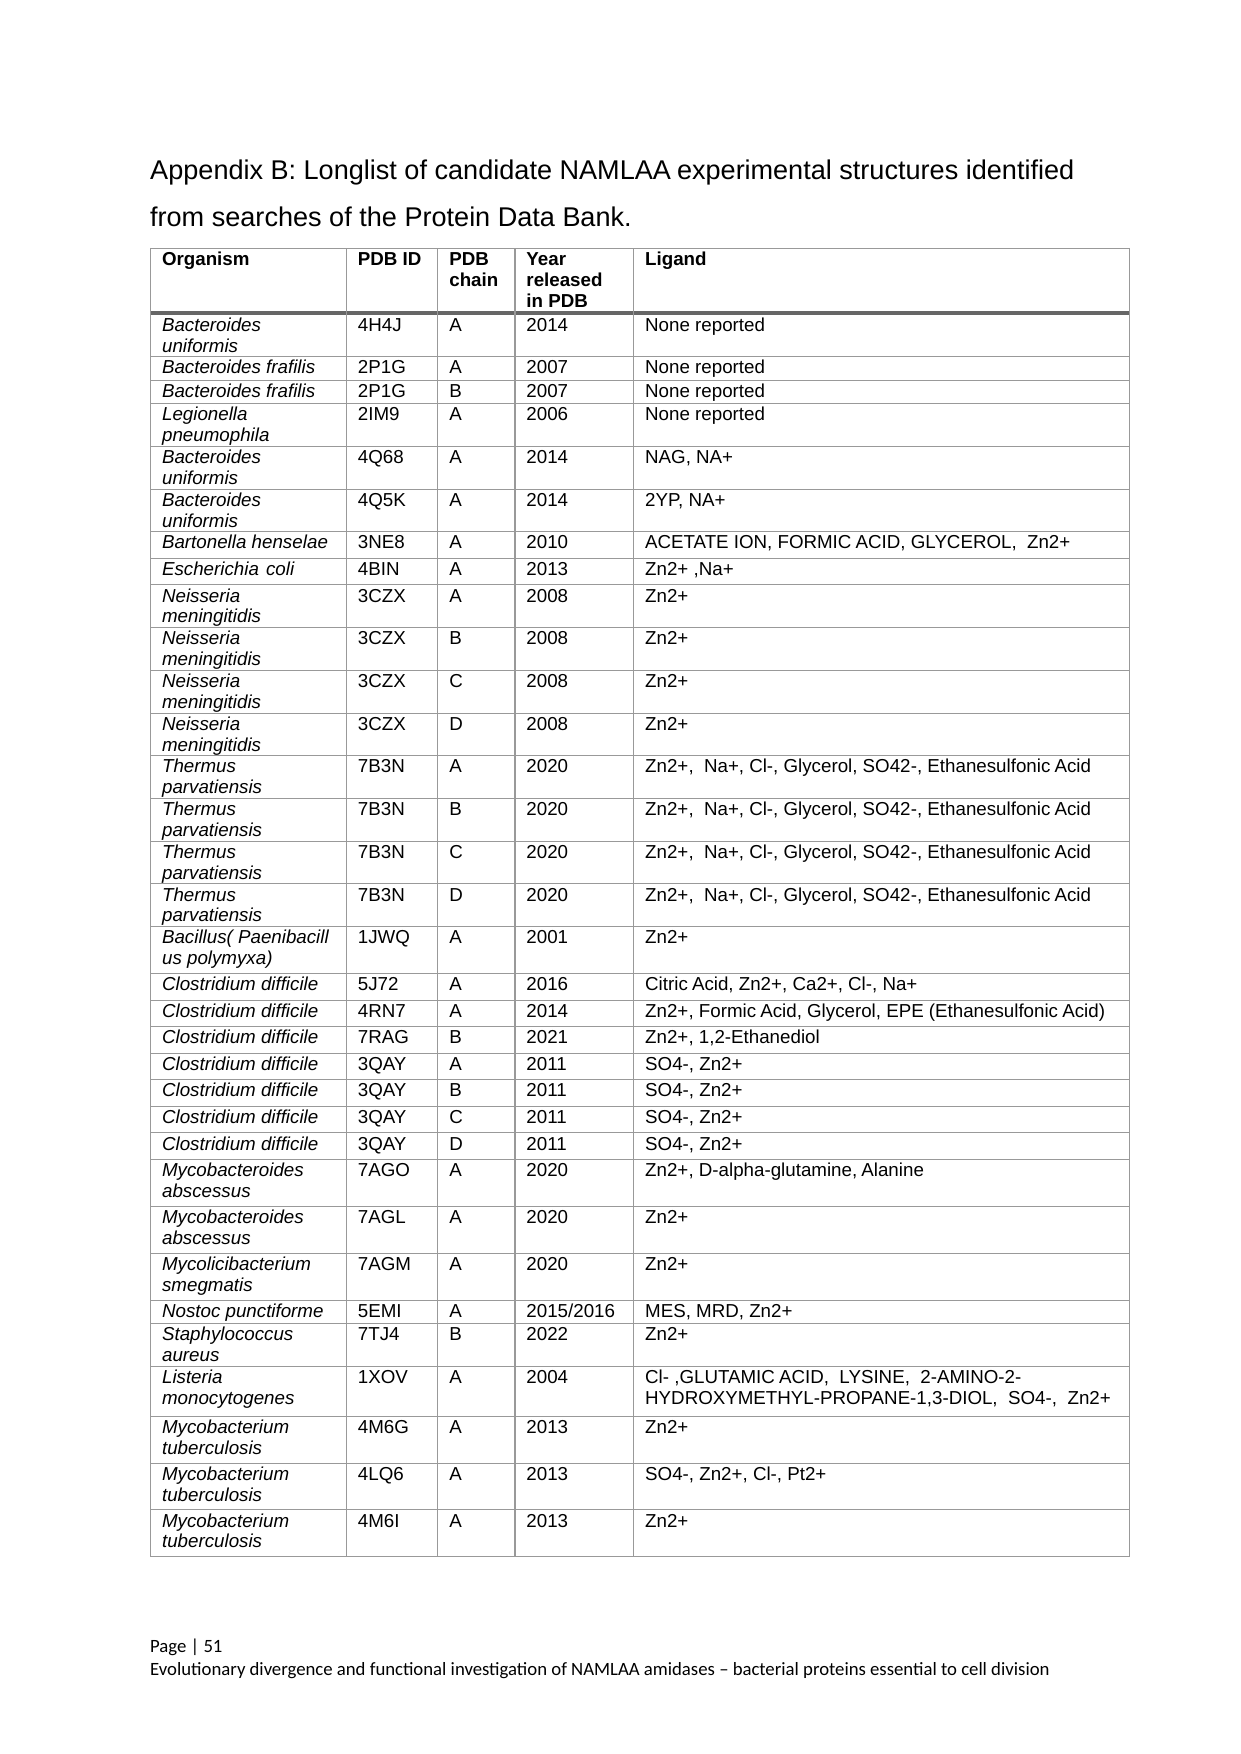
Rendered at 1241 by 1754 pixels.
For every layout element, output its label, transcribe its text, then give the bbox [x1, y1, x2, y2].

table_cell Zn2+, Na+, Cl-, Glycerol, SO42-, Ethanesulfonic Acid [634, 799, 1129, 841]
table_cell 3CZX [347, 585, 437, 627]
table_cell Zn2+ [634, 1324, 1129, 1366]
table_cell Zn2+ [634, 1254, 1129, 1299]
table_cell 2014 [516, 490, 633, 531]
table_cell Zn2+, Na+, Cl-, Glycerol, SO42-, Ethanesulfonic Acid [634, 884, 1129, 926]
table_cell 4Q68 [347, 447, 437, 488]
table_cell 2020 [516, 884, 633, 926]
table_cell 4Q5K [347, 490, 437, 531]
table_cell A [438, 974, 514, 999]
table_cell Thermus parvatiensis [151, 842, 346, 883]
table_cell Zn2+, Formic Acid, Glycerol, EPE (Ethanesulfonic Acid) [634, 1001, 1129, 1026]
table_cell 3QAY [347, 1133, 437, 1159]
table_cell 2013 [516, 1464, 633, 1509]
table_cell B [438, 1027, 514, 1053]
table_cell 3QAY [347, 1054, 437, 1079]
subtitle Appendix B: Longlist of candidate NAMLAA experimental structures identified from searches of the Protein Data Bank. [150, 154, 1090, 232]
table_cell 2010 [516, 532, 633, 558]
table_cell A [438, 1367, 514, 1416]
table_cell Citric Acid, Zn2+, Ca2+, Cl-, Na+ [634, 974, 1129, 999]
table_header Ligand [634, 249, 1129, 311]
table_cell 2P1G [347, 381, 437, 403]
table_cell 7RAG [347, 1027, 437, 1053]
table_cell 2016 [516, 974, 633, 999]
table_cell Neisseria meningitidis [151, 714, 346, 755]
table_cell Mycolicibacterium smegmatis [151, 1254, 346, 1299]
table_cell Cl- ,GLUTAMIC ACID, LYSINE, 2-AMINO-2-HYDROXYMETHYL-PROPANE-1,3-DIOL, SO4-, Zn2+ [634, 1367, 1129, 1416]
table_cell 2014 [516, 447, 633, 488]
table_cell A [438, 1001, 514, 1026]
table_cell 2011 [516, 1054, 633, 1079]
table_cell 3CZX [347, 628, 437, 670]
table_cell Clostridium difficile [151, 974, 346, 999]
table_cell 2008 [516, 628, 633, 670]
table_cell Zn2+ [634, 714, 1129, 755]
table_cell 5J72 [347, 974, 437, 999]
table_cell A [438, 559, 514, 584]
table_cell Clostridium difficile [151, 1027, 346, 1053]
table_header Organism [151, 249, 346, 311]
table_cell SO4-, Zn2+ [634, 1133, 1129, 1159]
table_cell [151, 1510, 346, 1556]
table_cell 2022 [516, 1324, 633, 1366]
table_cell Bacteroides uniformis [151, 447, 346, 488]
table_cell 2006 [516, 404, 633, 446]
table_cell 5EMI [347, 1301, 437, 1323]
table_cell 2008 [516, 714, 633, 755]
table_cell Mycobacterium tuberculosis [151, 1464, 346, 1509]
table_cell 2020 [516, 1160, 633, 1206]
table_cell Zn2+ [634, 1417, 1129, 1462]
table_cell Bacteroides uniformis [151, 490, 346, 531]
table_cell Thermus parvatiensis [151, 884, 346, 926]
table_cell 2007 [516, 381, 633, 403]
table_cell 2014 [516, 1001, 633, 1026]
table_cell 1XOV [347, 1367, 437, 1416]
table_cell 7AGM [347, 1254, 437, 1299]
table_cell 2001 [516, 927, 633, 973]
table_cell None reported [634, 357, 1129, 380]
table_cell A [438, 1207, 514, 1253]
table_cell A [438, 1054, 514, 1079]
table_cell B [438, 1324, 514, 1366]
table_cell 7B3N [347, 884, 437, 926]
table_cell Zn2+ [634, 671, 1129, 712]
table_cell C [438, 1107, 514, 1132]
table_cell 4M6G [347, 1417, 437, 1462]
table_cell Bacteroides uniformis [151, 315, 346, 356]
table_cell D [438, 714, 514, 755]
table_cell Escherichia coli [151, 559, 346, 584]
table_cell None reported [634, 381, 1129, 403]
table_cell 2020 [516, 1254, 633, 1299]
table_cell SO4-, Zn2+, Cl-, Pt2+ [634, 1464, 1129, 1509]
table_cell 7AGO [347, 1160, 437, 1206]
table_cell Thermus parvatiensis [151, 799, 346, 841]
table_cell 2004 [516, 1367, 633, 1416]
table_cell 2008 [516, 585, 633, 627]
table_cell 7B3N [347, 799, 437, 841]
table_cell Zn2+ [634, 628, 1129, 670]
table_cell 3CZX [347, 714, 437, 755]
table_cell B [438, 381, 514, 403]
table_cell Clostridium difficile [151, 1001, 346, 1026]
table_cell B [438, 799, 514, 841]
table_cell None reported [634, 404, 1129, 446]
table_cell D [438, 884, 514, 926]
table_cell 2013 [516, 1510, 633, 1556]
table_cell SO4-, Zn2+ [634, 1054, 1129, 1079]
table_cell Zn2+ [634, 1510, 1129, 1556]
table_cell A [438, 1301, 514, 1323]
table_cell SO4-, Zn2+ [634, 1107, 1129, 1132]
table_cell 4RN7 [347, 1001, 437, 1026]
table_cell Zn2+, D-alpha-glutamine, Alanine [634, 1160, 1129, 1206]
table_cell 7B3N [347, 756, 437, 798]
table_cell A [438, 585, 514, 627]
table_cell A [438, 1417, 514, 1462]
table_cell Nostoc punctiforme [151, 1301, 346, 1323]
table_cell Mycobacteroides abscessus [151, 1207, 346, 1253]
table_cell 2P1G [347, 357, 437, 380]
table_cell A [438, 490, 514, 531]
table_cell 2YP, NA+ [634, 490, 1129, 531]
table_cell 7TJ4 [347, 1324, 437, 1366]
table_cell Thermus parvatiensis [151, 756, 346, 798]
table_cell Mycobacteroides abscessus [151, 1160, 346, 1206]
table_cell 3QAY [347, 1107, 437, 1132]
table_cell A [438, 1160, 514, 1206]
table_cell 2007 [516, 357, 633, 380]
table_cell Zn2+, 1,2-Ethanediol [634, 1027, 1129, 1053]
table_cell A [438, 357, 514, 380]
table_cell 2021 [516, 1027, 633, 1053]
table_cell 2014 [516, 315, 633, 356]
table_cell C [438, 842, 514, 883]
table_header Year released in PDB [516, 249, 633, 311]
table_cell 2020 [516, 842, 633, 883]
table_cell A [438, 1464, 514, 1509]
table_cell 2011 [516, 1133, 633, 1159]
table_cell MES, MRD, Zn2+ [634, 1301, 1129, 1323]
table_cell NAG, NA+ [634, 447, 1129, 488]
table_cell None reported [634, 315, 1129, 356]
table_cell Zn2+, Na+, Cl-, Glycerol, SO42-, Ethanesulfonic Acid [634, 756, 1129, 798]
table_cell 2008 [516, 671, 633, 712]
table_cell 2011 [516, 1107, 633, 1132]
table_header PDB chain [438, 249, 514, 311]
table_cell Neisseria meningitidis [151, 628, 346, 670]
table_cell 4H4J [347, 315, 437, 356]
table_cell 2020 [516, 799, 633, 841]
table_cell Zn2+ [634, 585, 1129, 627]
table_cell Bacteroides frafilis [151, 381, 346, 403]
table_cell 7B3N [347, 842, 437, 883]
table_header PDB ID [347, 249, 437, 311]
table_cell 4BIN [347, 559, 437, 584]
table_cell A [438, 1254, 514, 1299]
table_cell 4LQ6 [347, 1464, 437, 1509]
table_cell Zn2+ [634, 927, 1129, 973]
table_cell Clostridium difficile [151, 1054, 346, 1079]
table_cell ACETATE ION, FORMIC ACID, GLYCEROL, Zn2+ [634, 532, 1129, 558]
table_cell 1JWQ [347, 927, 437, 973]
table_cell Mycobacterium tuberculosis [151, 1417, 346, 1462]
table_cell Zn2+, Na+, Cl-, Glycerol, SO42-, Ethanesulfonic Acid [634, 842, 1129, 883]
table_cell B [438, 628, 514, 670]
table_cell 7AGL [347, 1207, 437, 1253]
table_cell A [438, 532, 514, 558]
table_cell SO4-, Zn2+ [634, 1080, 1129, 1106]
table_cell 2013 [516, 1417, 633, 1462]
table_cell Clostridium difficile [151, 1080, 346, 1106]
table_cell 2011 [516, 1080, 633, 1106]
table_cell Legionella pneumophila [151, 404, 346, 446]
table_cell A [438, 404, 514, 446]
table_cell Zn2+ [634, 1207, 1129, 1253]
table_cell 3CZX [347, 671, 437, 712]
table_cell 2020 [516, 1207, 633, 1253]
table_cell 4M6I [347, 1510, 437, 1556]
table_cell 3NE8 [347, 532, 437, 558]
table_cell Clostridium difficile [151, 1107, 346, 1132]
table_cell 2013 [516, 559, 633, 584]
table_cell Staphylococcus aureus [151, 1324, 346, 1366]
table_cell B [438, 1080, 514, 1106]
table_cell D [438, 1133, 514, 1159]
table_cell A [438, 756, 514, 798]
table_cell Bacillus( Paenibacillus polymyxa) [151, 927, 346, 973]
table_cell Clostridium difficile [151, 1133, 346, 1159]
table_cell C [438, 671, 514, 712]
table_cell A [438, 927, 514, 973]
table_cell Bartonella henselae [151, 532, 346, 558]
table_cell Bacteroides frafilis [151, 357, 346, 380]
table_cell 3QAY [347, 1080, 437, 1106]
table_cell 2020 [516, 756, 633, 798]
table_cell Neisseria meningitidis [151, 585, 346, 627]
table_cell A [438, 447, 514, 488]
table_cell 2015/2016 [516, 1301, 633, 1323]
table_cell Neisseria meningitidis [151, 671, 346, 712]
table_cell 2IM9 [347, 404, 437, 446]
table_cell A [438, 1510, 514, 1556]
table_cell Zn2+ ,Na+ [634, 559, 1129, 584]
table_cell Listeria monocytogenes [151, 1367, 346, 1416]
table_cell A [438, 315, 514, 356]
